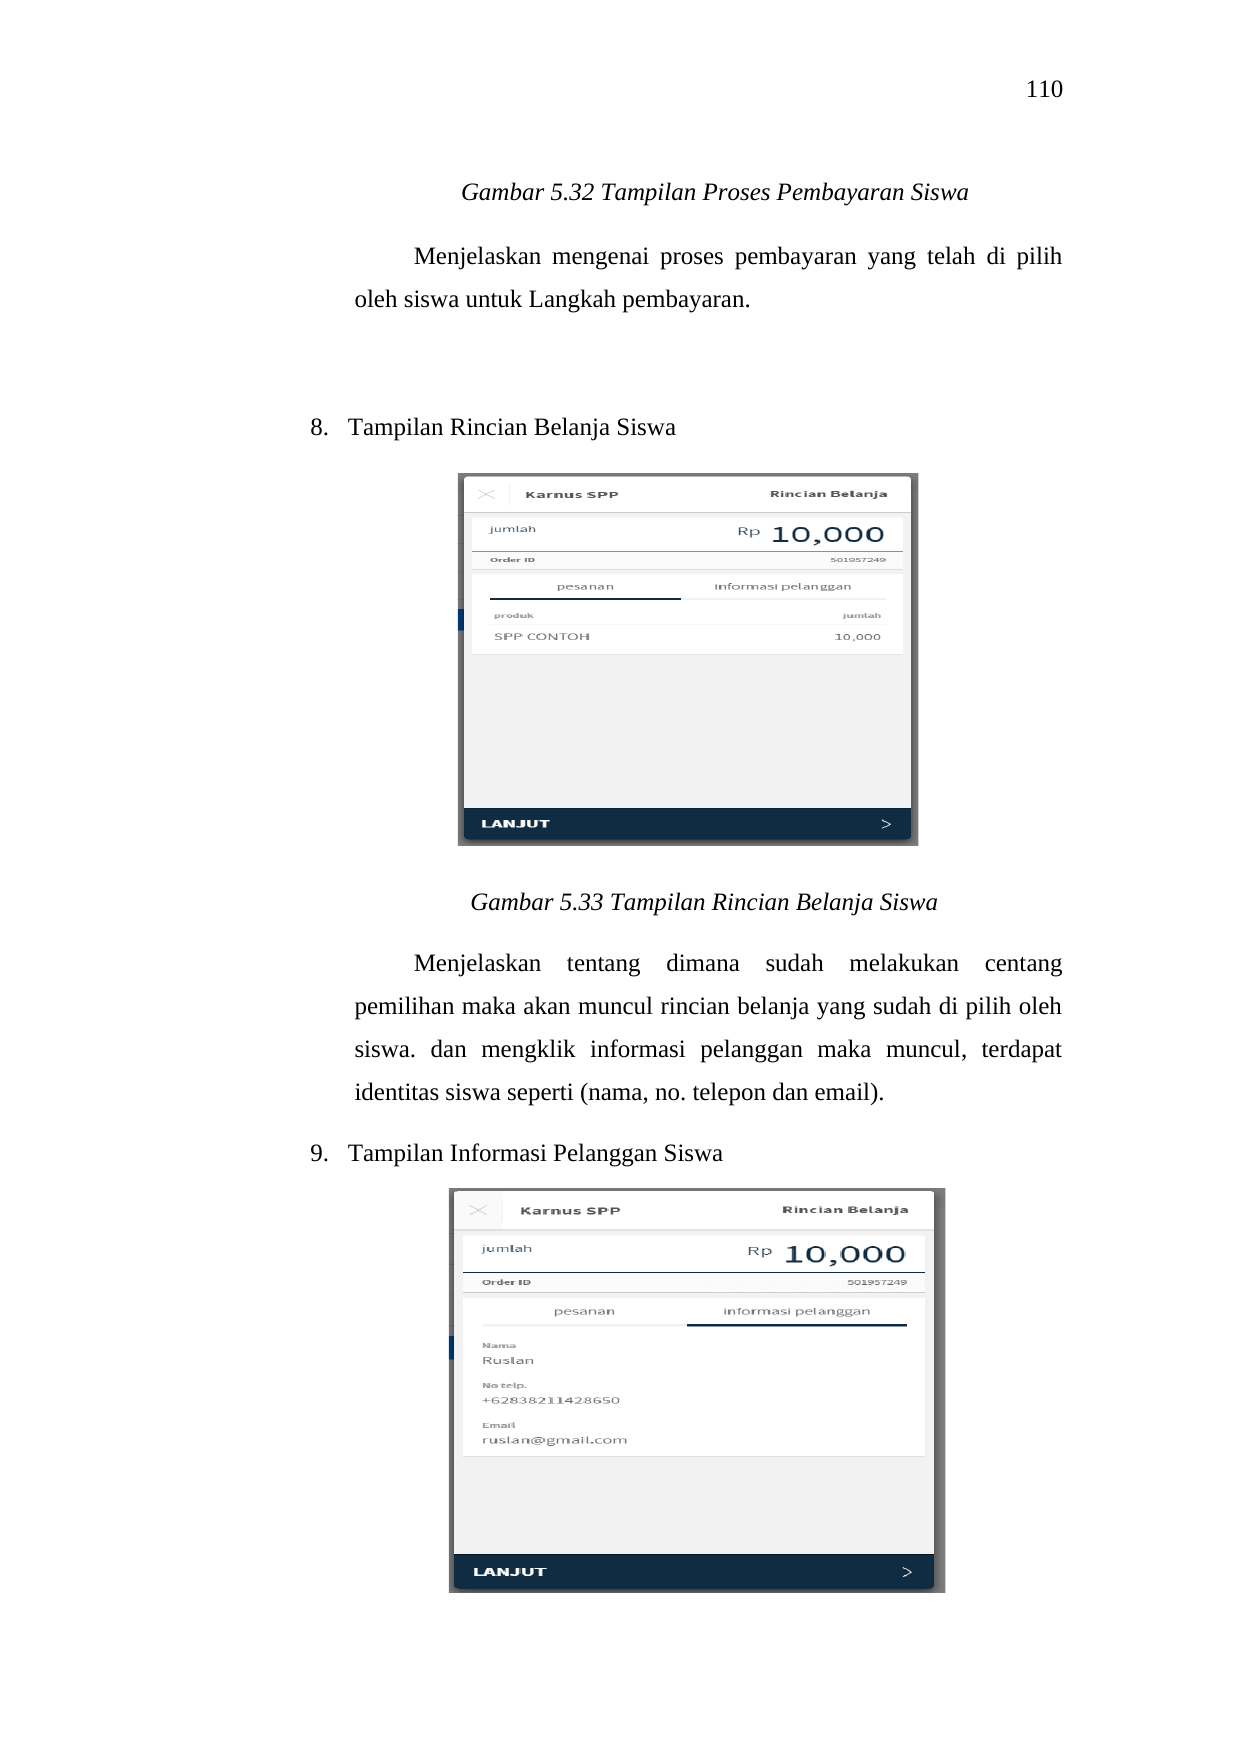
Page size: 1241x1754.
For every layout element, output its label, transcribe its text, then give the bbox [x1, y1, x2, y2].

list Gambar 5.33 Tampilan Rincian Belanja Siswa [348, 887, 1063, 915]
picture [448, 1188, 946, 1593]
picture [457, 473, 919, 846]
list Tampilan Informasi Pelanggan Siswa [310, 1138, 1063, 1167]
text Menjelaskan mengenai proses pembayaran yang telah di pilih oleh siswa untuk Langkah pembayaran. [354, 241, 1063, 313]
list Menjelaskan tentang dimana sudah melakukan centang pemilihan maka akan muncul rincian belanja yang sudah di pilih oleh siswa. dan mengklik informasi pelanggan maka muncul, terdapat identitas siswa seperti (nama, no. telepon dan email). [354, 948, 1063, 1106]
list Tampilan Rincian Belanja Siswa [310, 412, 1063, 441]
list Gambar 5.32 Tampilan Proses Pembayaran Siswa [369, 177, 1063, 206]
